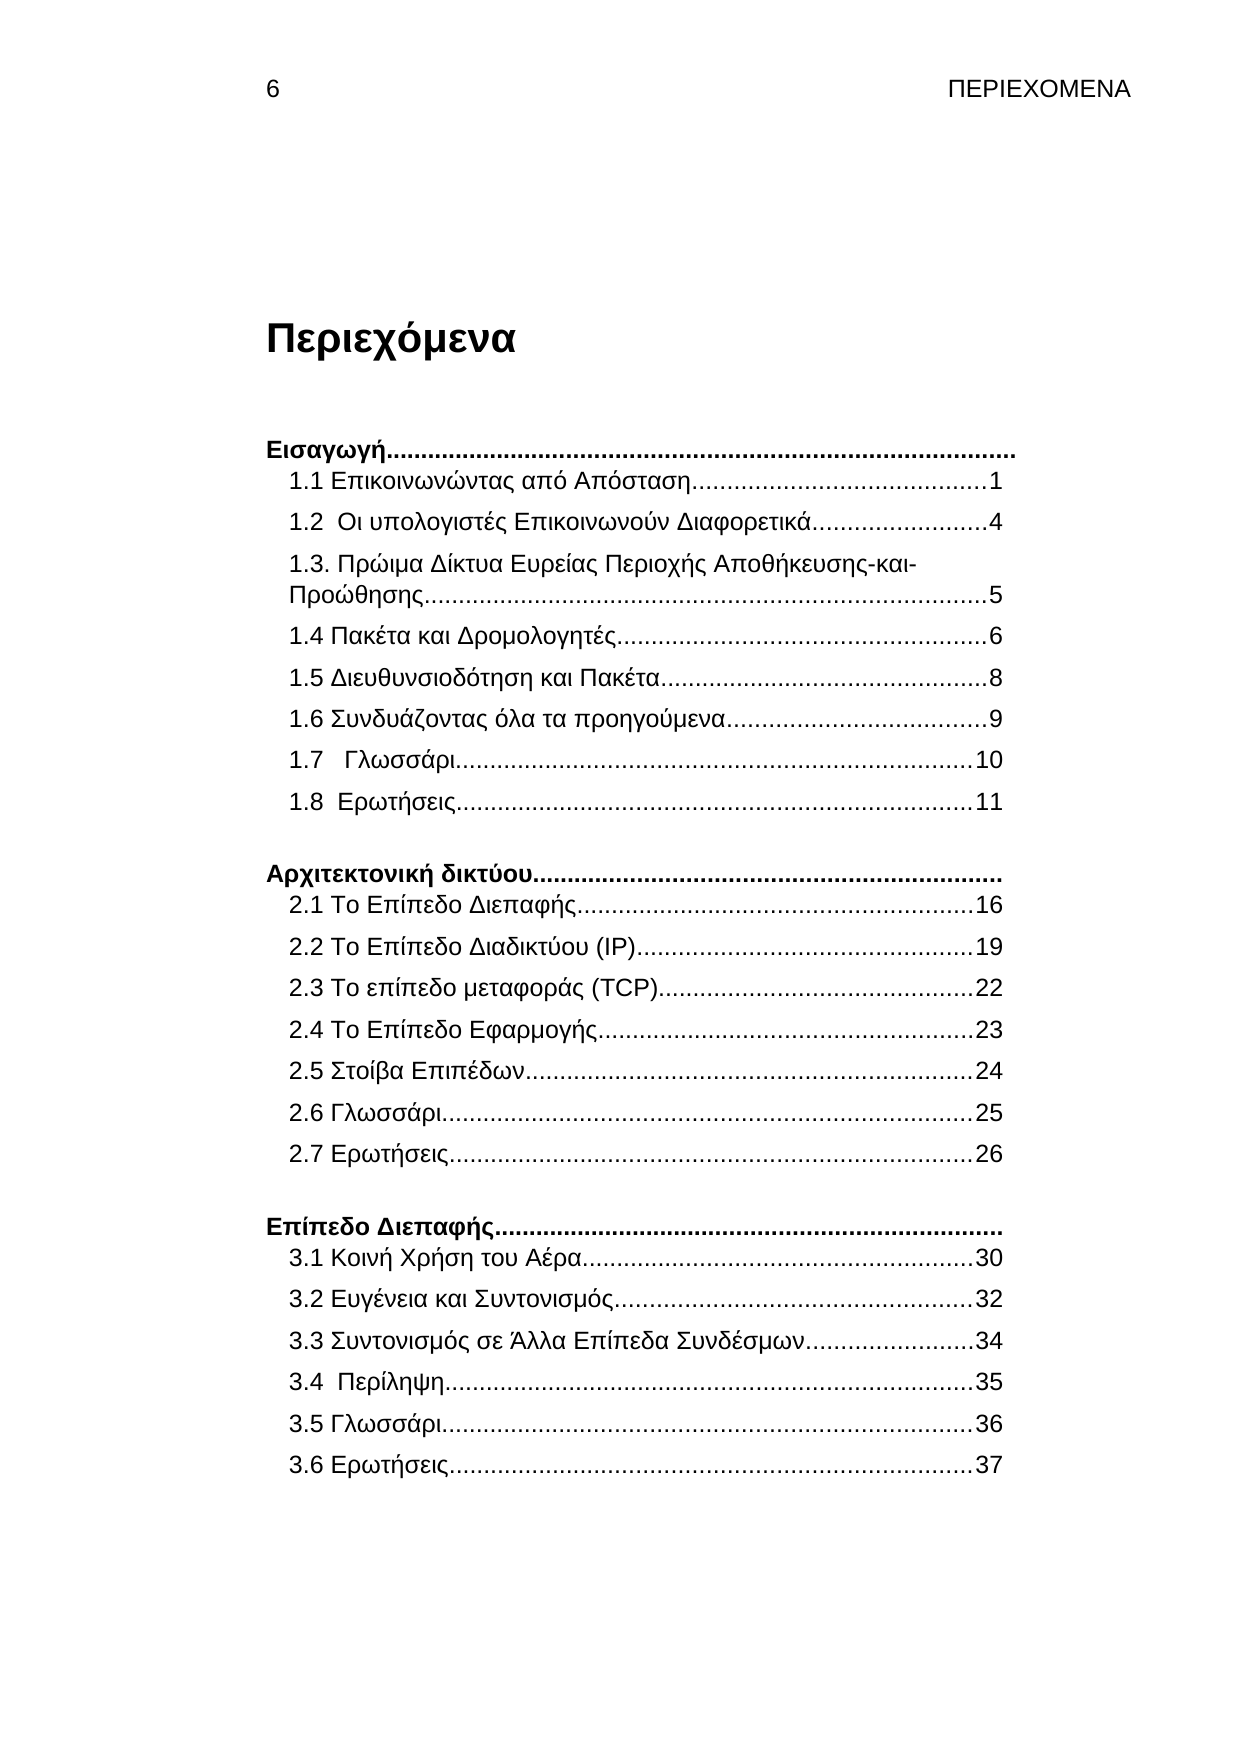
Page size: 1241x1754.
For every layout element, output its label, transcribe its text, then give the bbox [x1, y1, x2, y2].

subtitle Περιεχόμενα [266, 313, 1004, 361]
